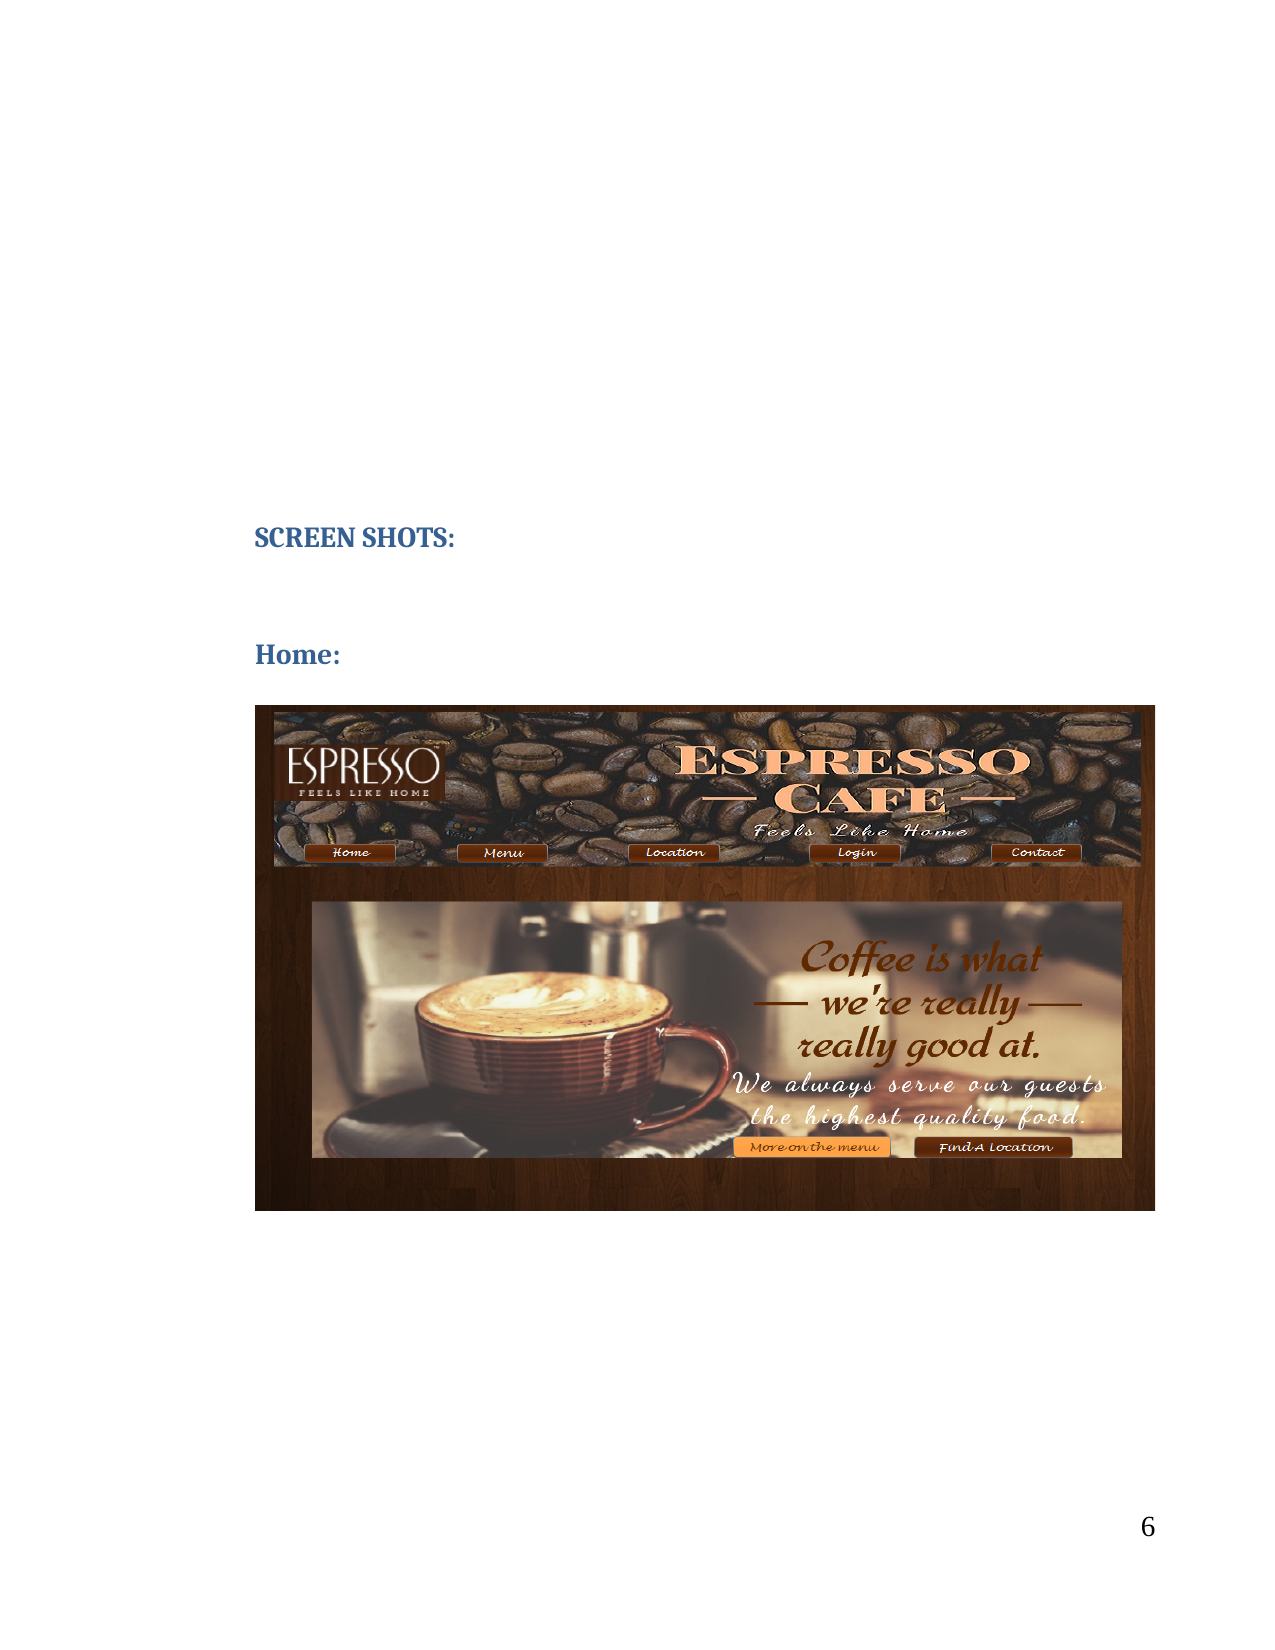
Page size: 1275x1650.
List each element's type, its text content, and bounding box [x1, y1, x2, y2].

text Home: [255, 638, 1155, 672]
text SCREEN SHOTS: [255, 521, 1155, 554]
picture [255, 705, 1155, 1211]
